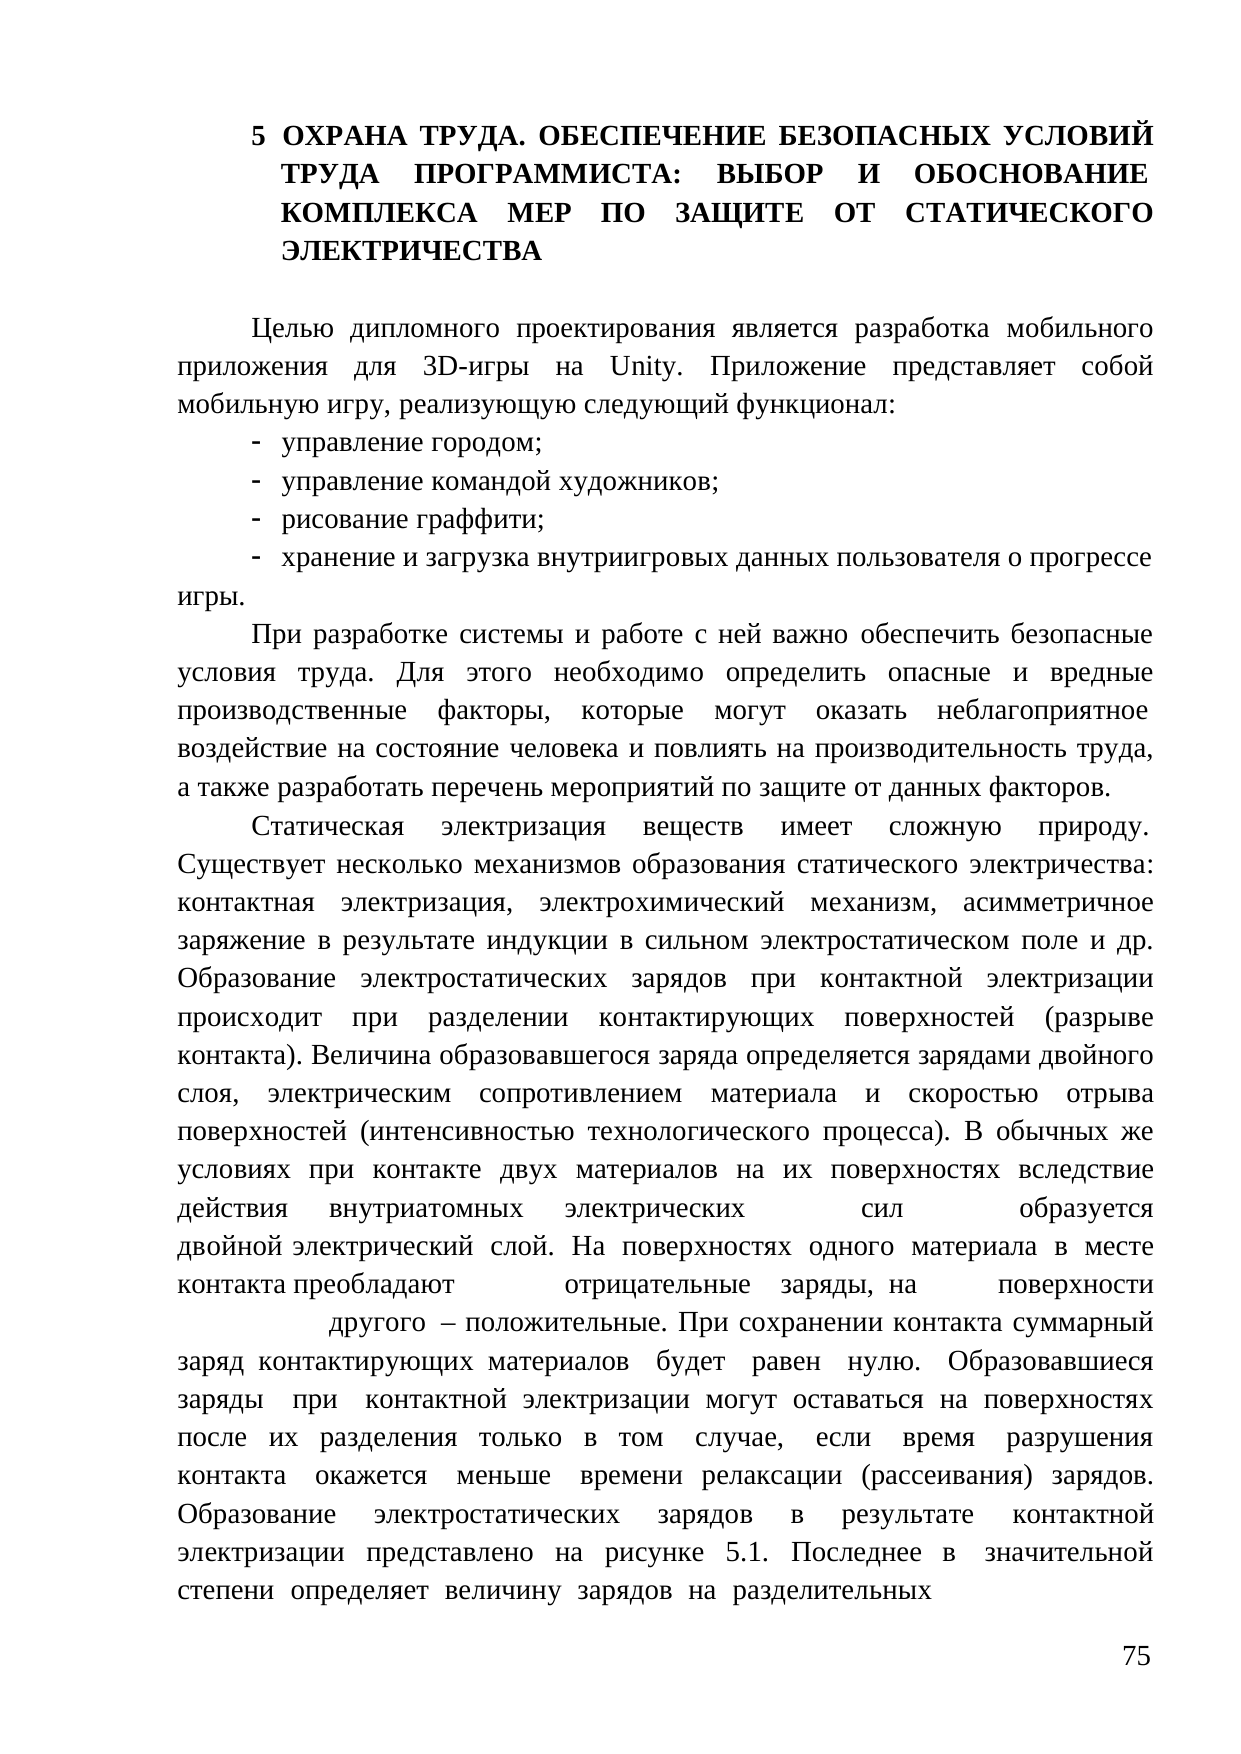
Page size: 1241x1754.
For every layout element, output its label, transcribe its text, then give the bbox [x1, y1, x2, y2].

text управление командой художников; рисование граффити; [251, 463, 727, 535]
text Статическая электризация веществ имеет сложную природу. Существует несколько механизмов образования статического электричества: контактная электризация, электрохимический механизм, асимметричное заряжение в результате индукции в сильном электростатическом поле и др. Образование электростатических зарядов при контактной электризации происходит при разделении контактирующих поверхностей (разрыве контакта). Величина образовавшегося заряда определяется зарядами двойного слоя, электрическим сопротивлением материала и скоростью отрыва поверхностей (интенсивностью технологического процесса). В обычных же условиях при контакте двух материалов на их поверхностях вследствие действия внутриатомных электрических сил образуется двойной электрический слой. На поверхностях одного материала в месте контакта преобладают отрицательные заряды, на поверхности другого – положительные. При сохранении контакта суммарный заряд контактирующих материалов будет равен нулю. Образовавшиеся заряды при контактной электризации могут оставаться на поверхностях после их разделения только в том случае, если время разрушения контакта окажется меньше времени релаксации (рассеивания) зарядов. Образование электростатических зарядов в результате контактной электризации представлено на рисунке 5.1. Последнее в значительной степени определяет величину зарядов на разделительных [177, 808, 1154, 1606]
text управление городом; [251, 424, 1154, 458]
text 5 ОХРАНА ТРУДА. ОБЕСПЕЧЕНИЕ БЕЗОПАСНЫХ УСЛОВИЙ ТРУДА ПРОГРАММИСТА: ВЫБОР И ОБОСНОВАНИЕ КОМПЛЕКСА МЕР ПО ЗАЩИТЕ ОТ СТАТИЧЕСКОГО ЭЛЕКТРИЧЕСТВА [251, 118, 1153, 267]
text Целью дипломного проектирования является разработка мобильного приложения для 3D-игры на Unity. Приложение представляет собой мобильную игру, реализующую следующий функционал: [177, 310, 1153, 420]
text хранение и загрузка внутриигровых данных пользователя о прогрессе игры. [177, 539, 1158, 611]
text 75 [1122, 1638, 1154, 1672]
text При разработке системы и работе с ней важно обеспечить безопасные условия труда. Для этого необходимо определить опасные и вредные производственные факторы, которые могут оказать неблагоприятное воздействие на состояние человека и повлиять на производительность труда, а также разработать перечень мероприятий по защите от данных факторов. [177, 616, 1153, 802]
